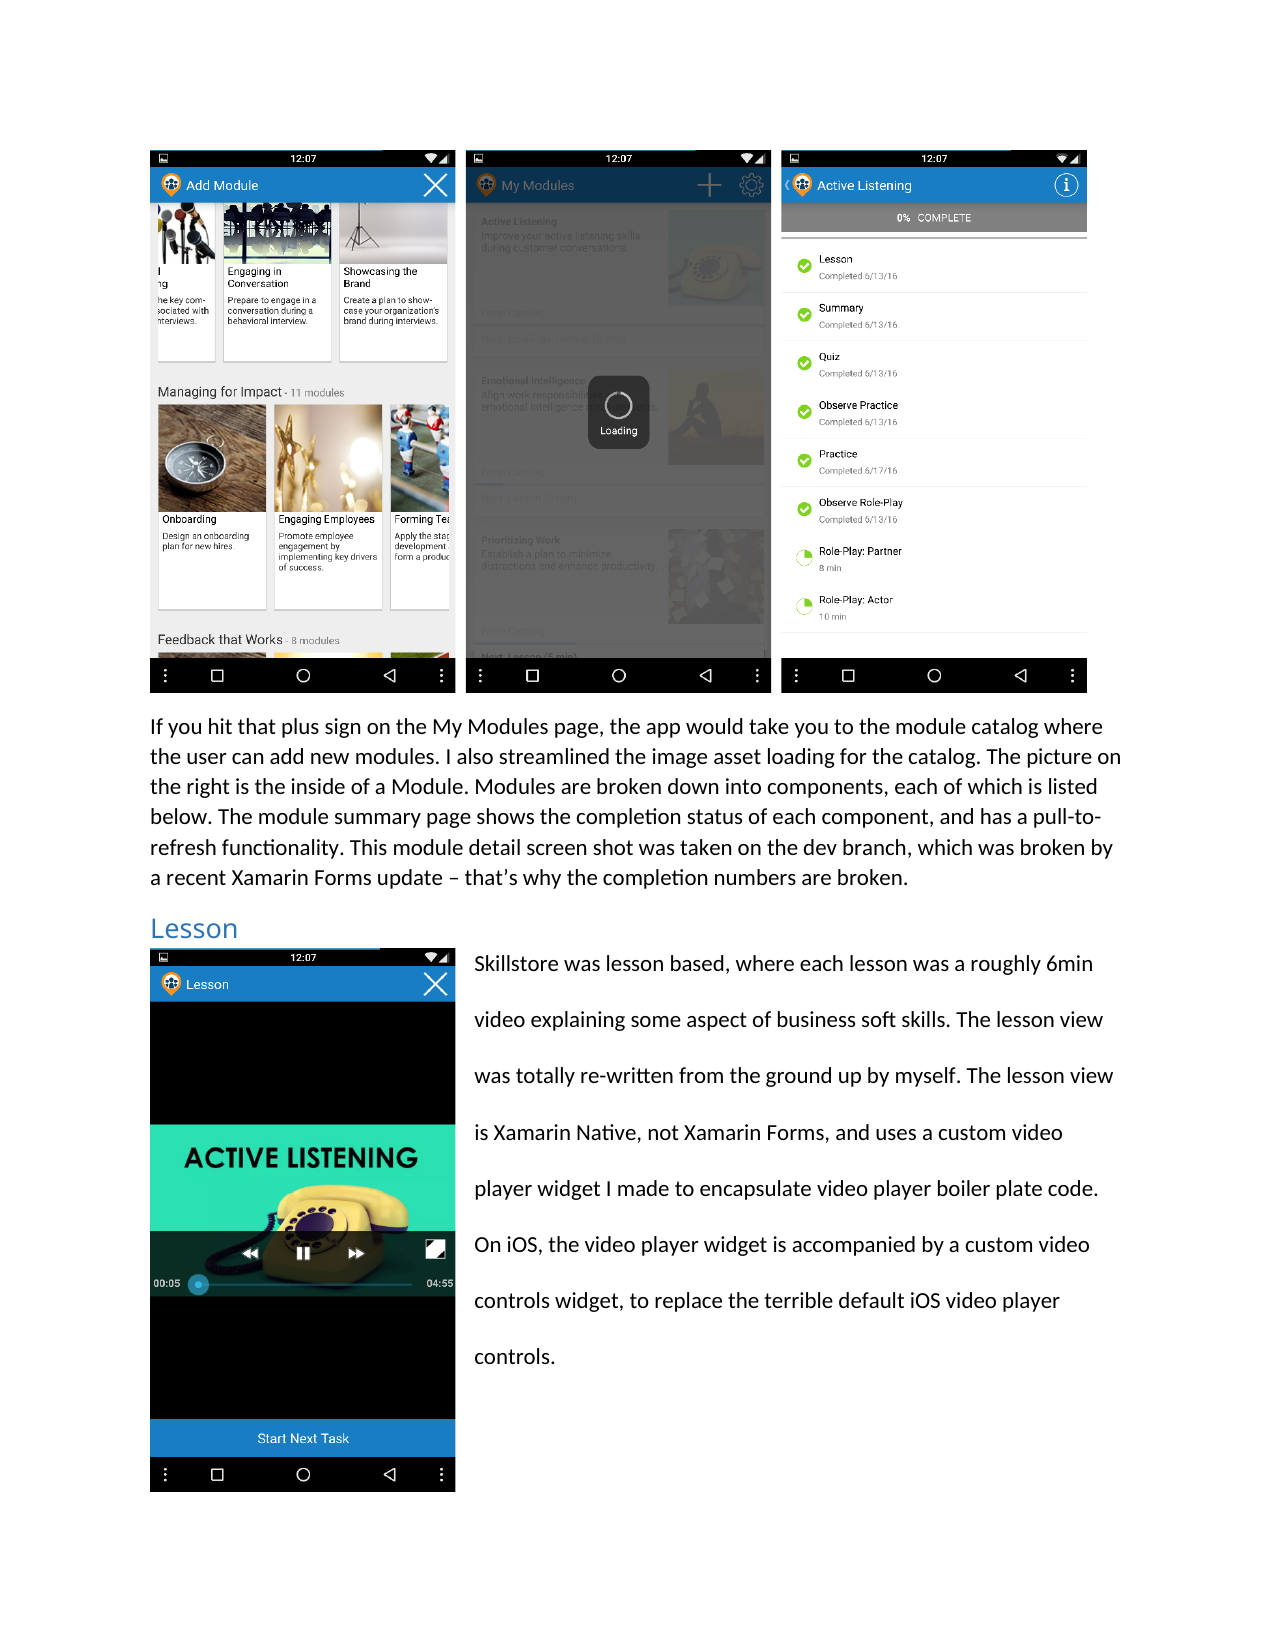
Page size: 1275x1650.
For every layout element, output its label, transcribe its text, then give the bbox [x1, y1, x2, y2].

subtitle Lesson [150, 910, 1125, 947]
picture [465, 150, 772, 693]
picture [781, 150, 1087, 693]
picture [150, 948, 456, 1492]
text If you hit that plus sign on the My Modules page, the app would take you to the module catalog where the user can add new modules. I also streamlined the image asset loading for the catalog. The picture on the right is the inside of a Module. Modules are broken down into components, each of which is listed below. The module summary page shows the completion status of each component, and has a pull-to-refresh functionality. This module detail screen shot was taken on the dev branch, which was broken by a recent Xamarin Forms update – that’s why the completion numbers are broken. [150, 712, 1125, 891]
text Skillstore was lesson based, where each lesson was a roughly 6min video explaining some aspect of business soft skills. The lesson view was totally re-written from the ground up by myself. The lesson view is Xamarin Native, not Xamarin Forms, and uses a custom video player widget I made to encapsulate video player boiler plate code. On iOS, the video player widget is accompanied by a custom video controls widget, to replace the terrible default iOS video player controls. [456, 949, 1125, 1370]
picture [150, 150, 456, 693]
